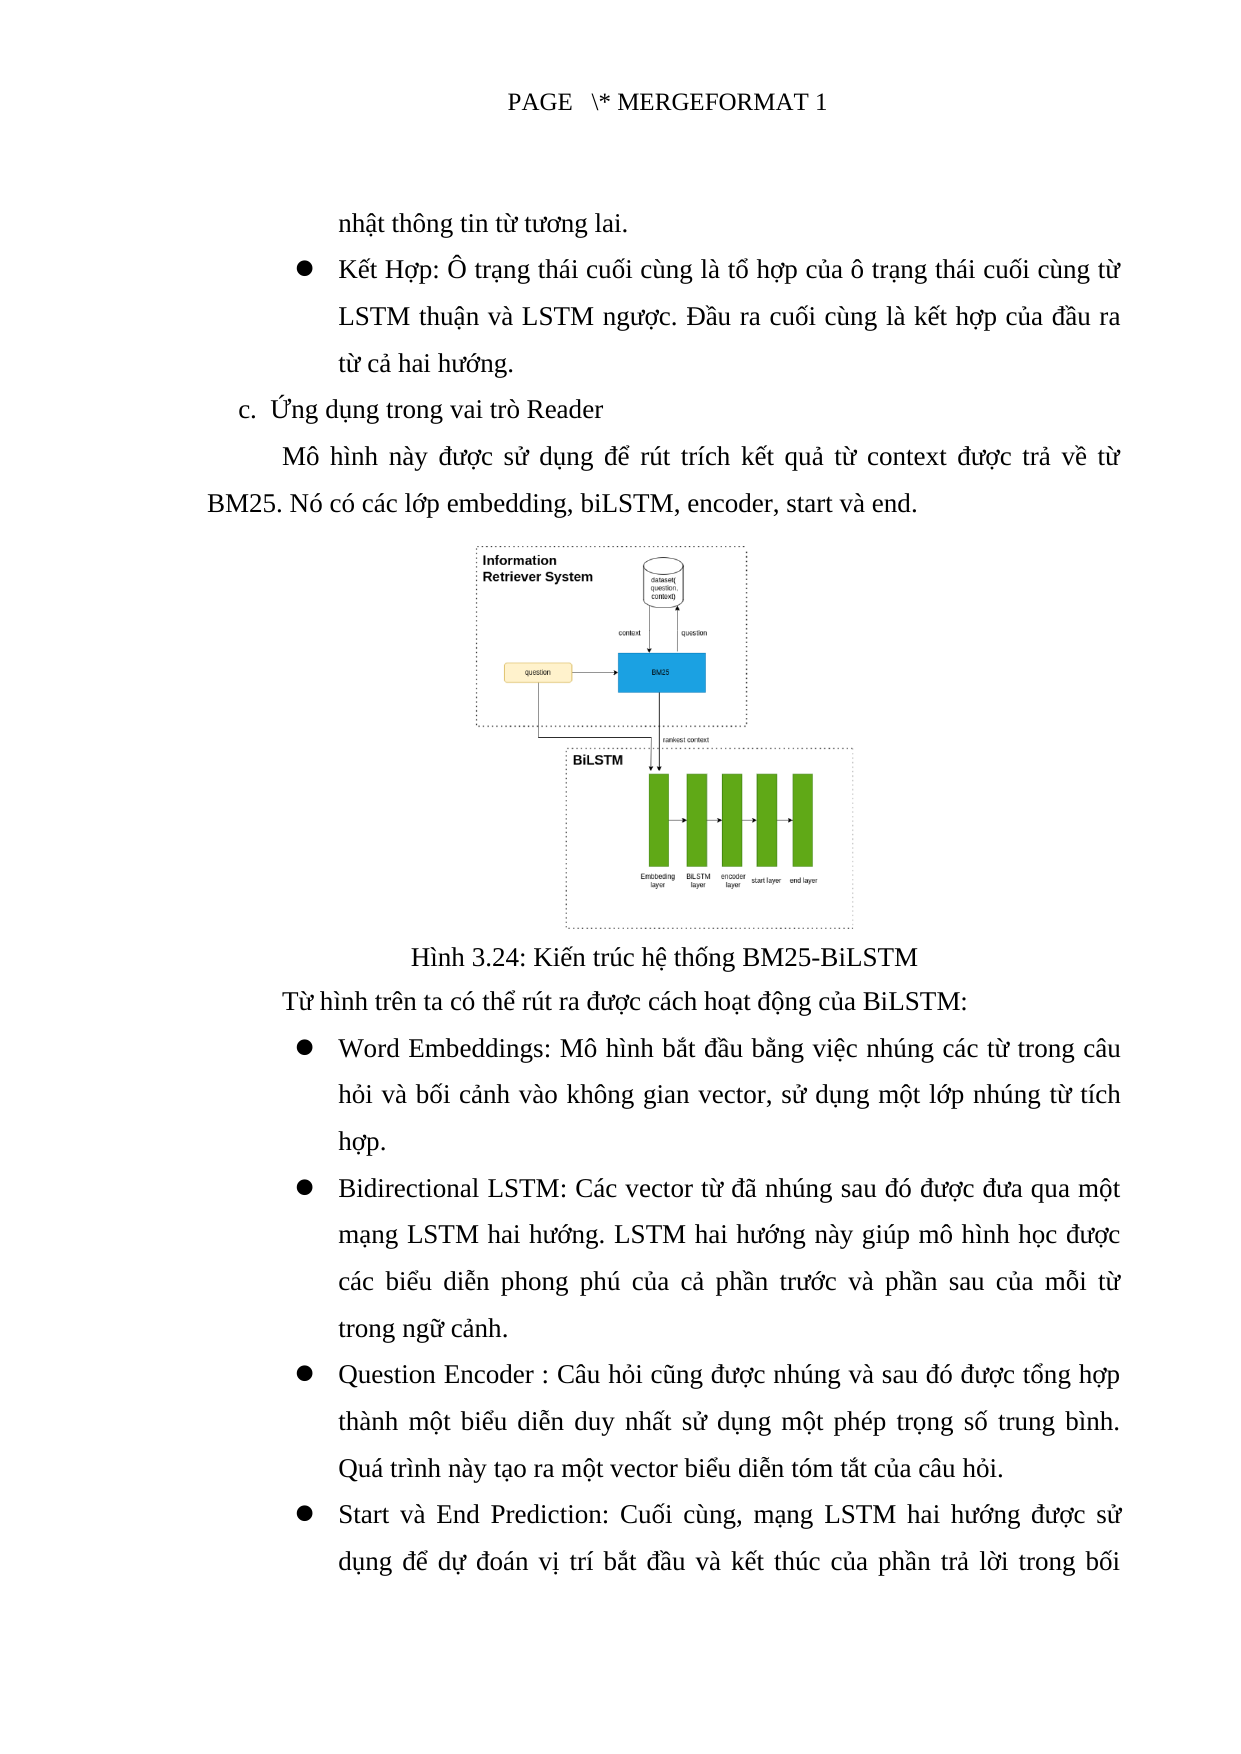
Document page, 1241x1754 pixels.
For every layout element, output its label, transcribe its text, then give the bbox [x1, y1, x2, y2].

picture [475, 546, 854, 929]
list Bidirectional LSTM: Các vector từ đã nhúng sau đó được đưa qua một mạng LSTM hai hướng. LSTM hai hướng này giúp mô hình học được các biểu diễn phong phú của cả phần trước và phần sau của mỗi từ trong ngữ cảnh. [294, 1172, 1122, 1343]
list Question Encoder : Câu hỏi cũng được nhúng và sau đó được tổng hợp thành một biểu diễn duy nhất sử dụng một phép trọng số trung bình. Quá trình này tạo ra một vector biểu diễn tóm tắt của câu hỏi. [294, 1358, 1122, 1483]
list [294, 1499, 1122, 1577]
list Kết Hợp: Ô trạng thái cuối cùng là tổ hợp của ô trạng thái cuối cùng từ LSTM thuận và LSTM ngược. Đầu ra cuối cùng là kết hợp của đầu ra từ cả hai hướng. [294, 253, 1122, 378]
list Từ hình trên ta có thể rút ra được cách hoạt động của BiLSTM: [207, 985, 1122, 1016]
list Mô hình này được sử dụng để rút trích kết quả từ context được trả về từ BM25. Nó có các lớp embedding, biLSTM, encoder, start và end. [207, 440, 1122, 518]
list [294, 207, 1122, 238]
list Ứng dụng trong vai trò Reader [163, 393, 1122, 425]
list Word Embeddings: Mô hình bắt đầu bằng việc nhúng các từ trong câu hỏi và bối cảnh vào không gian vector, sử dụng một lớp nhúng từ tích hợp. [294, 1032, 1122, 1156]
